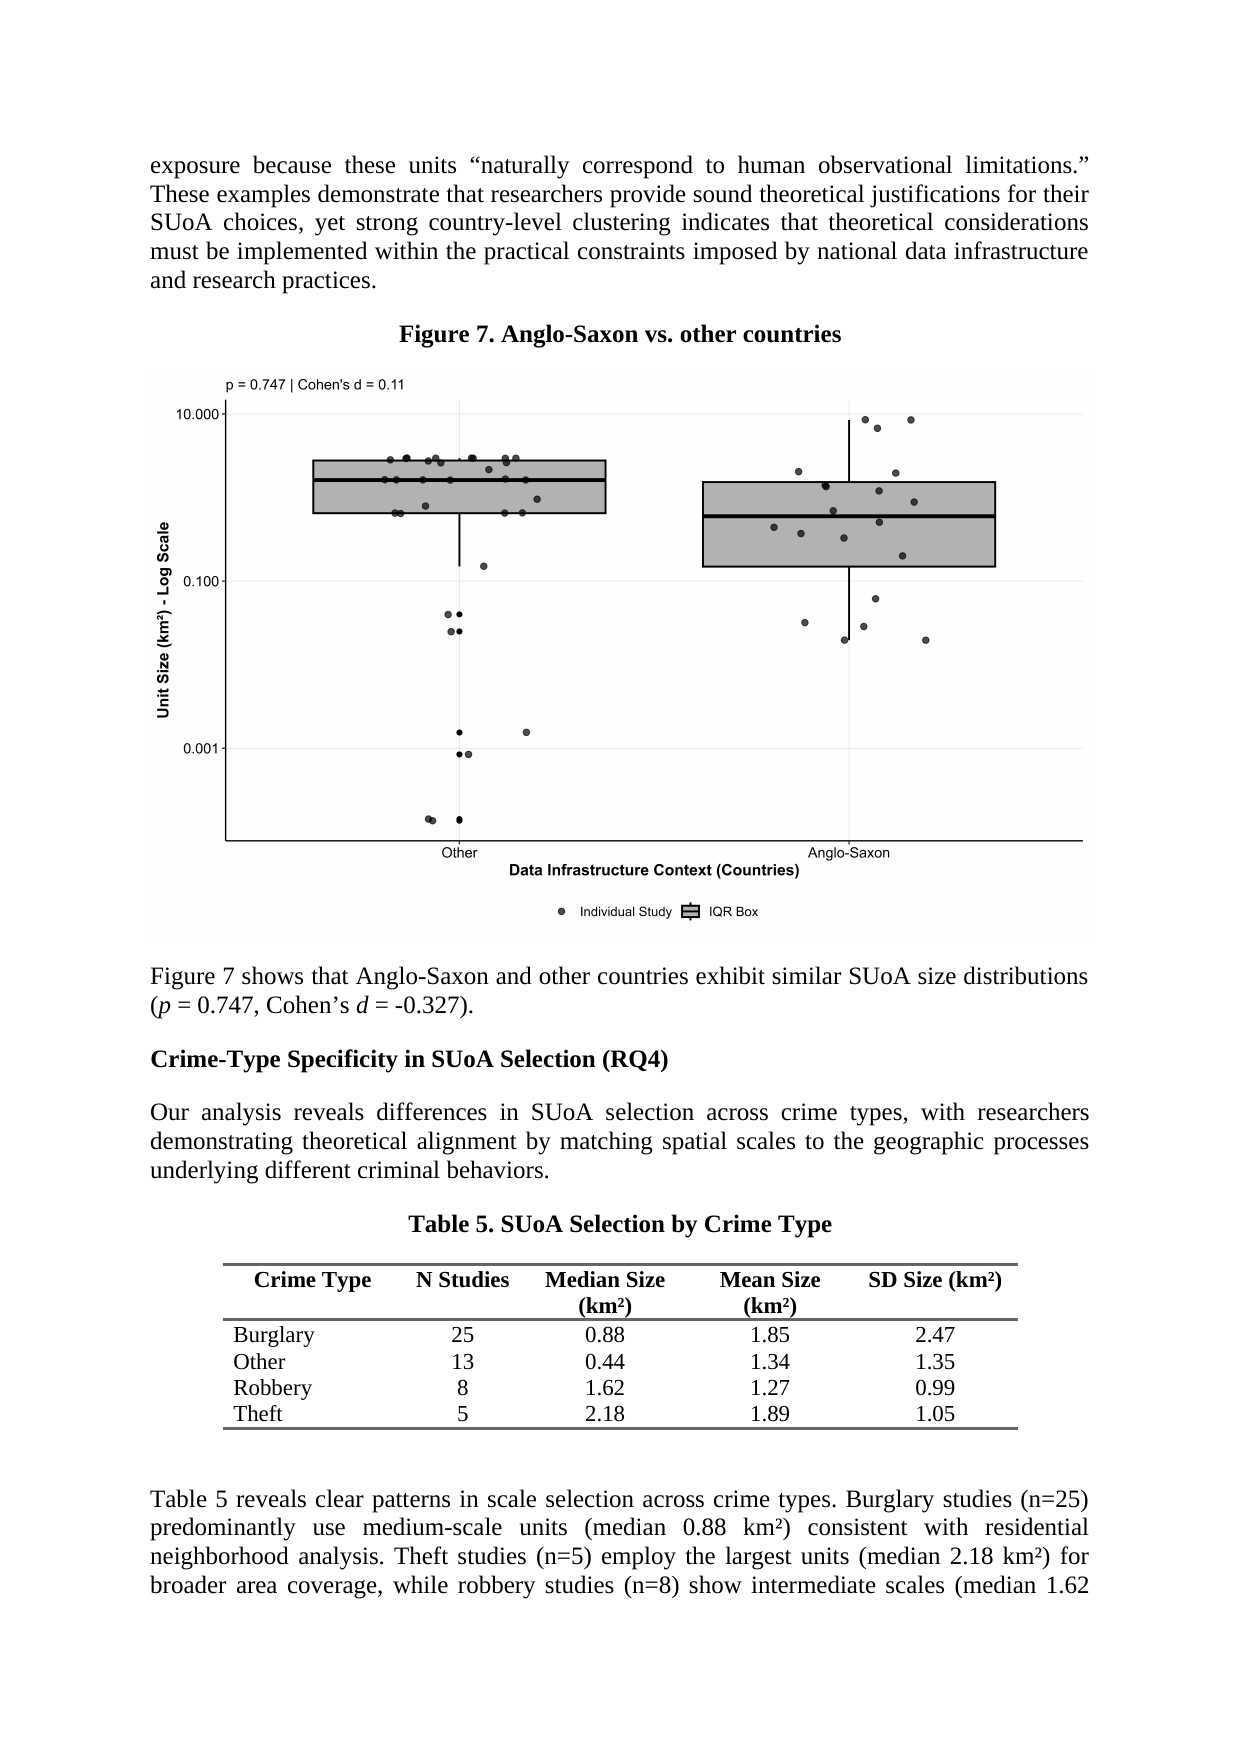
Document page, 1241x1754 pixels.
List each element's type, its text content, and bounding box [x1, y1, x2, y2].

table_cell 1.35 [853, 1348, 1018, 1374]
table_header SD Size (km²) [853, 1266, 1018, 1318]
table_cell 1.85 [688, 1321, 853, 1348]
table_cell 8 [403, 1374, 523, 1401]
table_header Mean Size (km²) [688, 1266, 853, 1318]
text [150, 150, 1090, 294]
table_cell 0.88 [523, 1321, 687, 1348]
table_cell 13 [403, 1348, 523, 1374]
text Figure 7. Anglo-Saxon vs. other countries [150, 319, 1090, 347]
table_cell 1.05 [853, 1401, 1018, 1427]
table_cell Other [223, 1348, 402, 1374]
table_header Median Size (km²) [523, 1266, 687, 1318]
table_cell 5 [403, 1401, 523, 1427]
table_header Crime Type [223, 1266, 402, 1318]
text Our analysis reveals differences in SUoA selection across crime types, with researchers demonstrating theoretical alignment by matching spatial scales to the geographic processes underlying different criminal behaviors. [150, 1097, 1090, 1184]
table_cell Burglary [223, 1321, 402, 1348]
text Figure 7 shows that Anglo-Saxon and other countries exhibit similar SUoA size distributions (p = 0.747, Cohen’s d = -0.327). [150, 961, 1090, 1019]
text Table 5. SUoA Selection by Crime Type [150, 1209, 1090, 1237]
table_cell 25 [403, 1321, 523, 1348]
table_cell 1.62 [523, 1374, 687, 1401]
table_cell 0.99 [853, 1374, 1018, 1401]
table_cell 2.47 [853, 1321, 1018, 1348]
table_cell Theft [223, 1401, 402, 1427]
table_cell 1.27 [688, 1374, 853, 1401]
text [150, 1484, 1090, 1599]
table_cell 1.89 [688, 1401, 853, 1427]
table_cell Robbery [223, 1374, 402, 1401]
table_header N Studies [403, 1266, 523, 1318]
table_cell 1.34 [688, 1348, 853, 1374]
table_cell 0.44 [523, 1348, 687, 1374]
table_cell 2.18 [523, 1401, 687, 1427]
subtitle Crime-Type Specificity in SUoA Selection (RQ4) [150, 1044, 1090, 1072]
